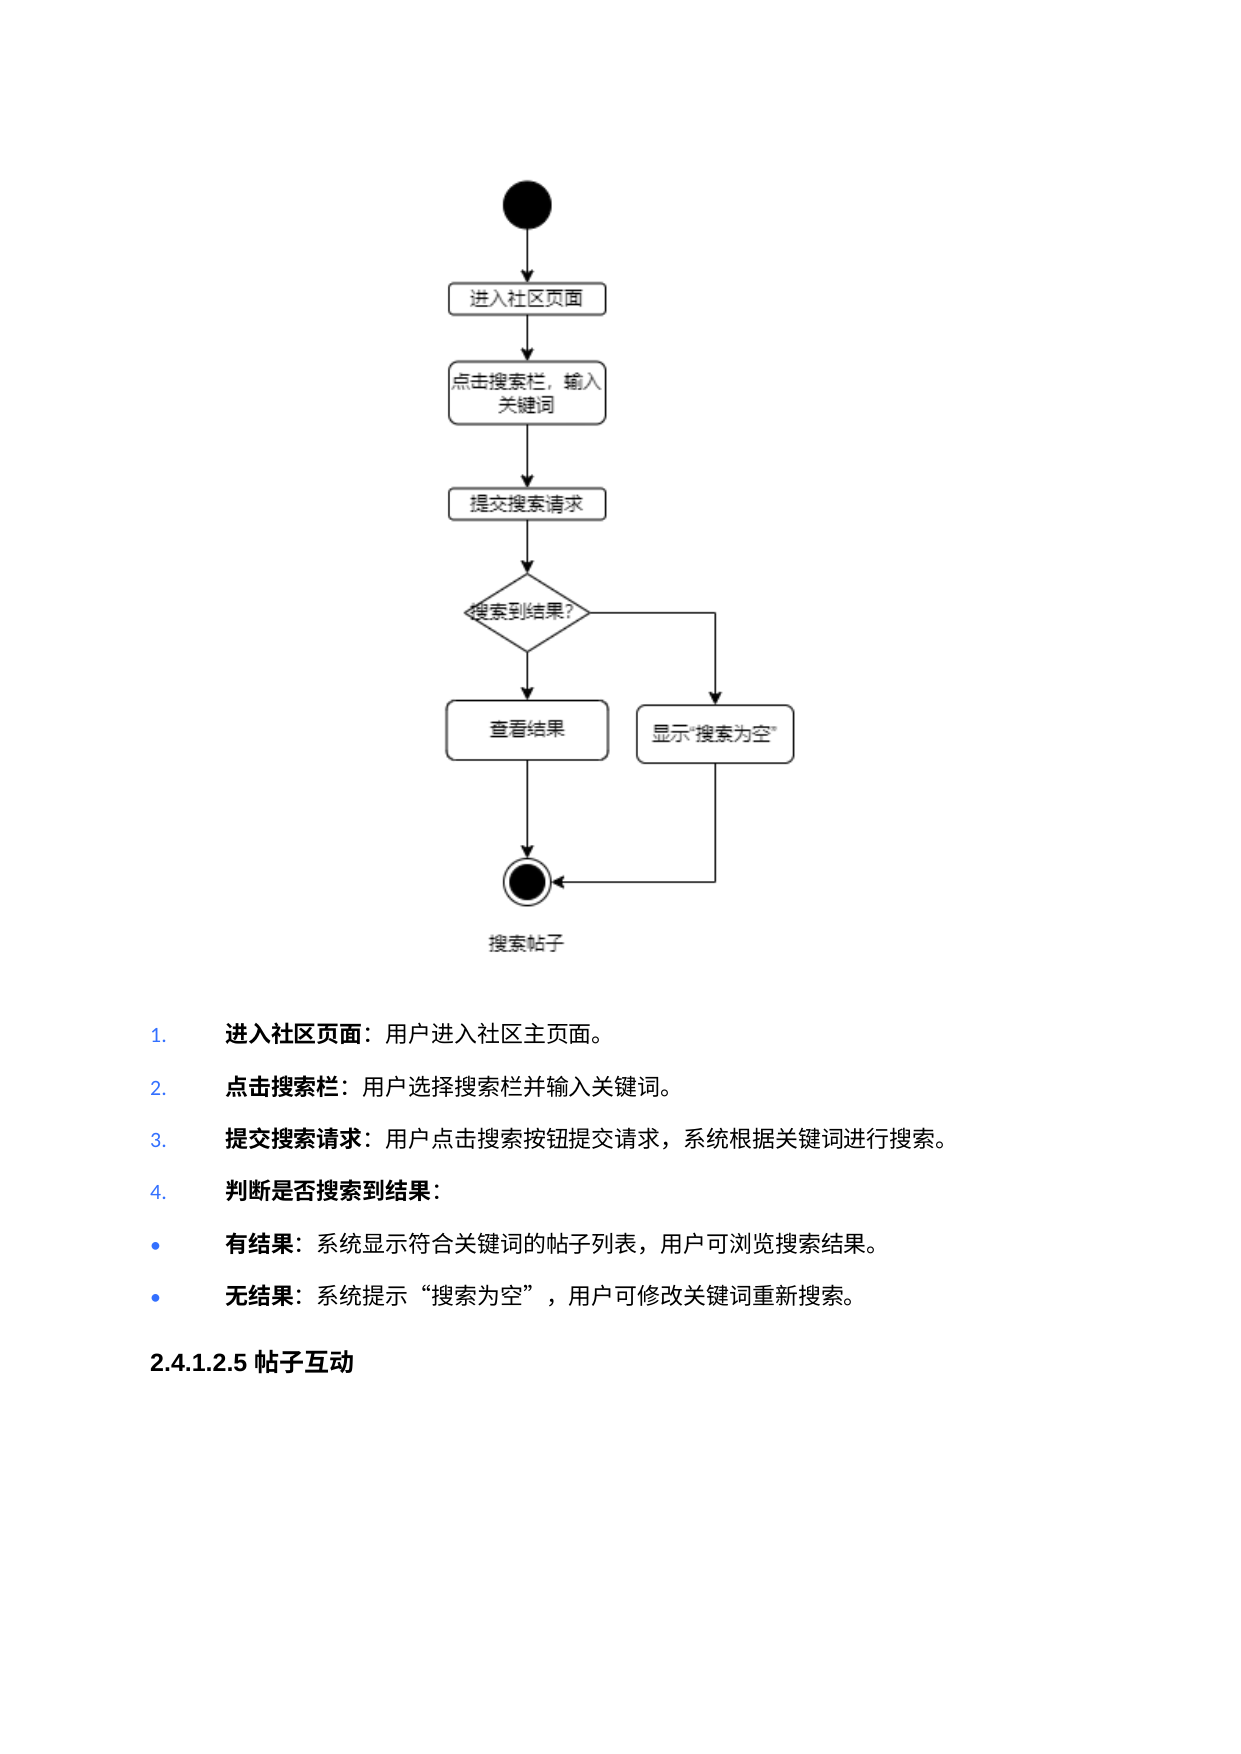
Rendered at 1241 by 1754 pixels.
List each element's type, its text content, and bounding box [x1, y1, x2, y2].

list 有结果：系统显示符合关键词的帖子列表，用户可浏览搜索结果。 [150, 1225, 1090, 1259]
list 判断是否搜索到结果： [150, 1173, 1090, 1206]
text 2.4.1.2.5 帖子互动 [150, 1342, 1090, 1379]
list 点击搜索栏：用户选择搜索栏并输入关键词。 [150, 1068, 1090, 1102]
picture [414, 150, 826, 999]
list 进入社区页面：用户进入社区主页面。 [150, 1016, 1090, 1049]
list 提交搜索请求：用户点击搜索按钮提交请求，系统根据关键词进行搜索。 [150, 1121, 1090, 1154]
list 无结果：系统提示“搜索为空”，用户可修改关键词重新搜索。 [150, 1278, 1090, 1311]
